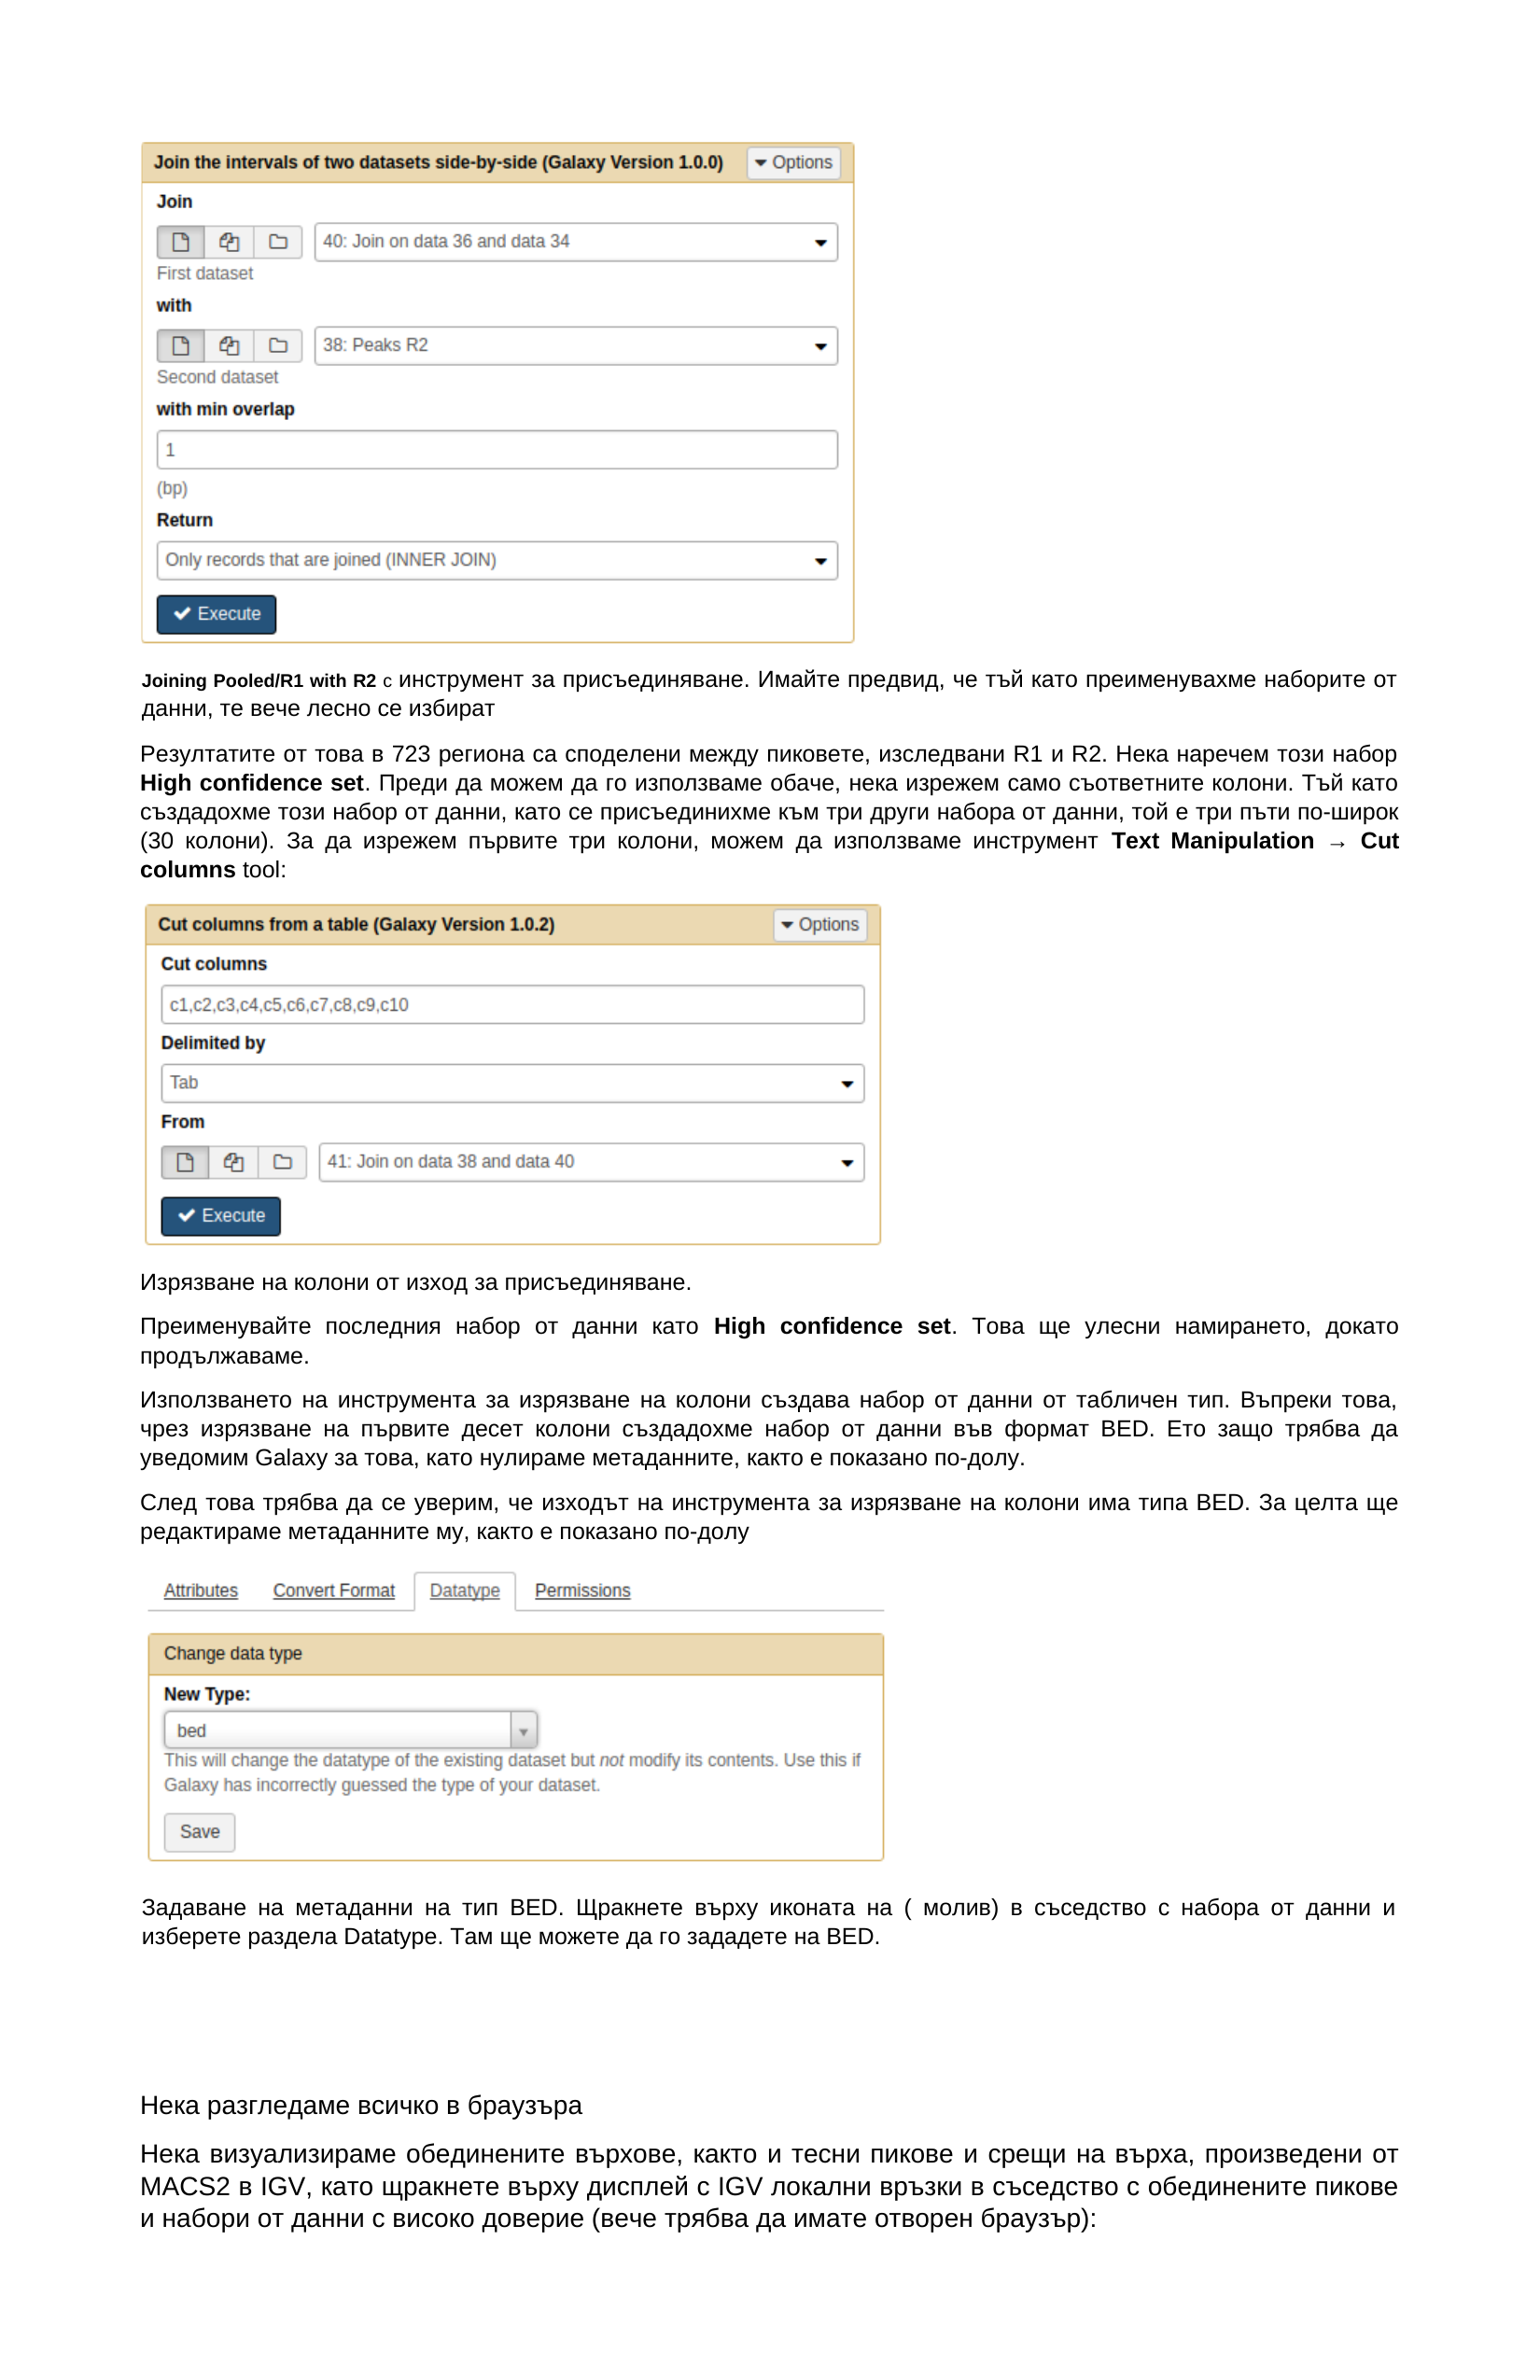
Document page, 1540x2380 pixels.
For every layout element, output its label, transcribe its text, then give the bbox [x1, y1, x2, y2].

text Изрязване на колони от изход за присъединяване. [140, 1268, 1400, 1295]
table_cell [140, 1562, 1400, 1892]
text След това трябва да се уверим, че изходът на инструмента за изрязване на колони има типа BED. За целта ще редактираме метаданните му, както е показано по-долу [140, 1489, 1400, 1545]
table_cell [140, 140, 1400, 664]
table_cell [140, 901, 1400, 1268]
table_cell Joining Pooled/R1 with R2 с инструмент за присъединяване. Имайте предвид, че тъй като преименувахме наборите от данни, те вече лесно се избират [140, 664, 1400, 740]
picture [141, 902, 886, 1250]
picture [141, 1563, 893, 1873]
text Нека разгледаме всичко в браузъра [140, 2090, 1400, 2120]
text Преименувайте последния набор от данни като High confidence set. Това ще улесни намирането, докато продължаваме. [140, 1313, 1400, 1368]
text Резултатите от това в 723 региона са споделени между пиковете, изследвани R1 и R2. Нека наречем този набор High confidence set. Преди да можем да го използваме обаче, нека изрежем само съответните колони. Тъй като създадохме този набор от данни, като се присъединихме към три други набора от данни, той е три пъти по-широк (30 колони). За да изрежем първите три колони, можем да използваме инструмент Text Manipulation → Cut columns tool: [140, 740, 1400, 883]
picture [141, 141, 858, 645]
text Използването на инструмента за изрязване на колони създава набор от данни от табличен тип. Въпреки това, чрез изрязване на първите десет колони създадохме набор от данни във формат BED. Ето защо трябва да уведомим Galaxy за това, като нулираме метаданните, както е показано по-долу. [140, 1386, 1400, 1471]
table_cell Задаване на метаданни на тип BED. Щракнете върху иконата на ( молив) в съседство с набора от данни и изберете раздела Datatype. Там ще можете да го зададете на BED. [140, 1892, 1400, 2090]
text Нека визуализираме обединените върхове, както и тесни пикове и срещи на върха, произведени от MACS2 в IGV, като щракнете върху дисплей с IGV локални връзки в съседство с обединените пикове и набори от данни с високо доверие (вече трябва да имате отворен браузър): [140, 2138, 1400, 2233]
